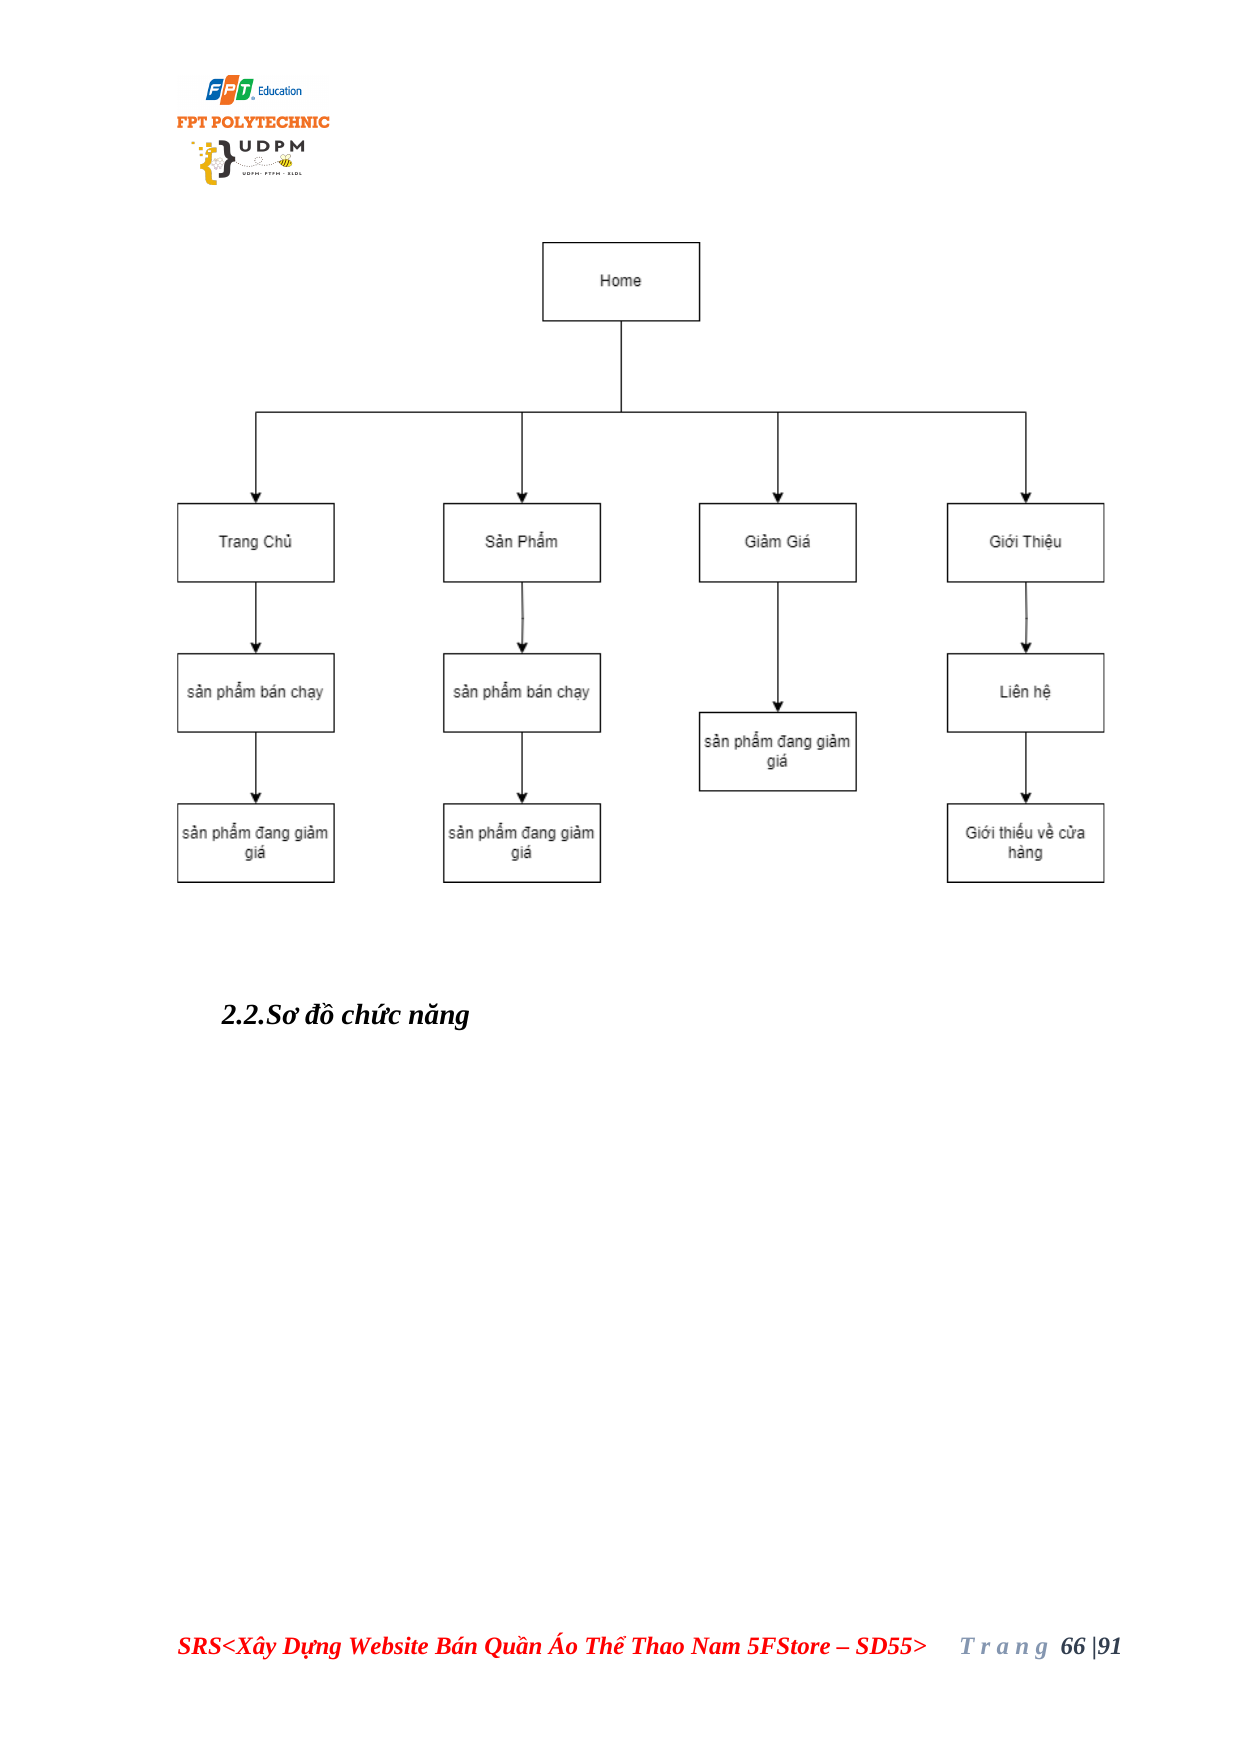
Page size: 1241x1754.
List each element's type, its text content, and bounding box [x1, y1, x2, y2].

list Sơ đồ chức năng [222, 997, 1122, 1030]
picture [177, 75, 330, 128]
picture [177, 129, 335, 196]
picture [177, 242, 1105, 883]
